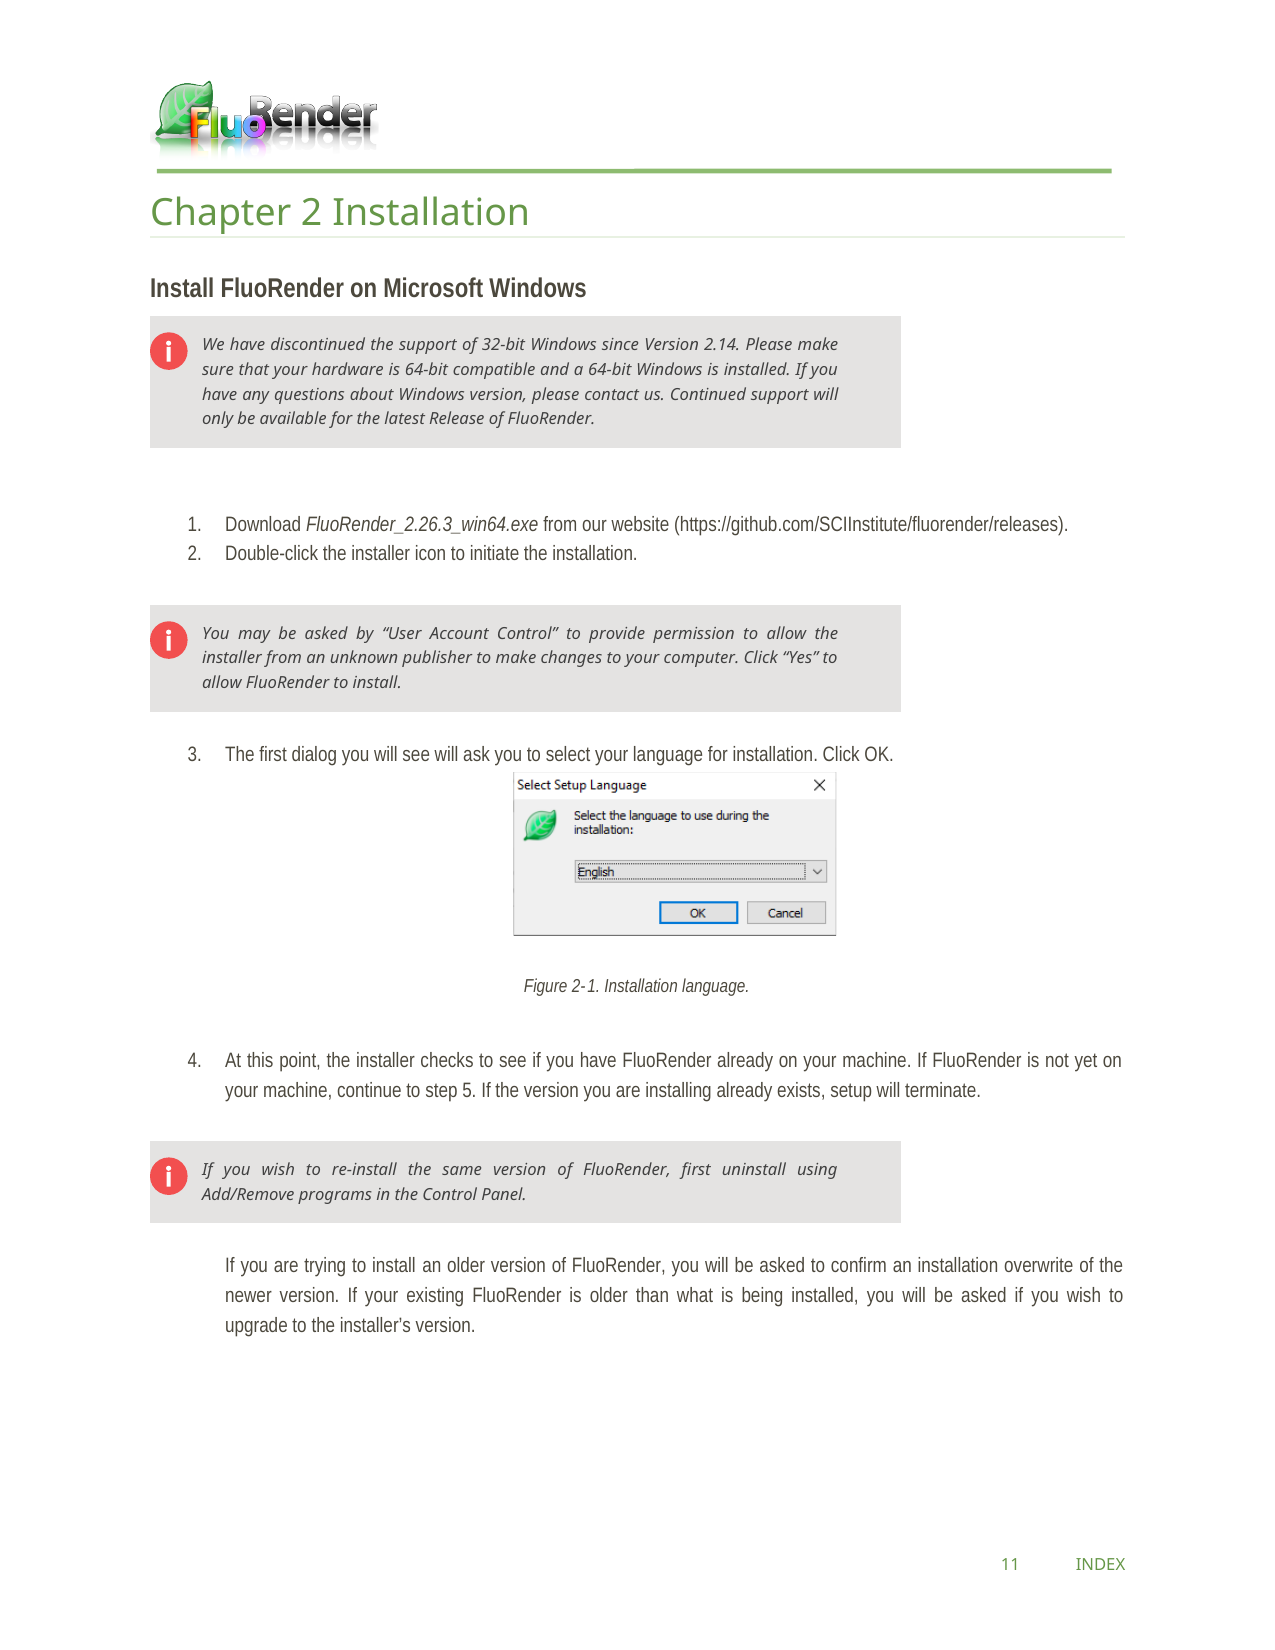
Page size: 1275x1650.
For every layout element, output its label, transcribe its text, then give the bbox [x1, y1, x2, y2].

picture [150, 75, 379, 162]
picture [513, 772, 837, 936]
subtitle Install FluoRender on Microsoft Windows [150, 272, 1125, 303]
subtitle Installation [150, 185, 1125, 236]
